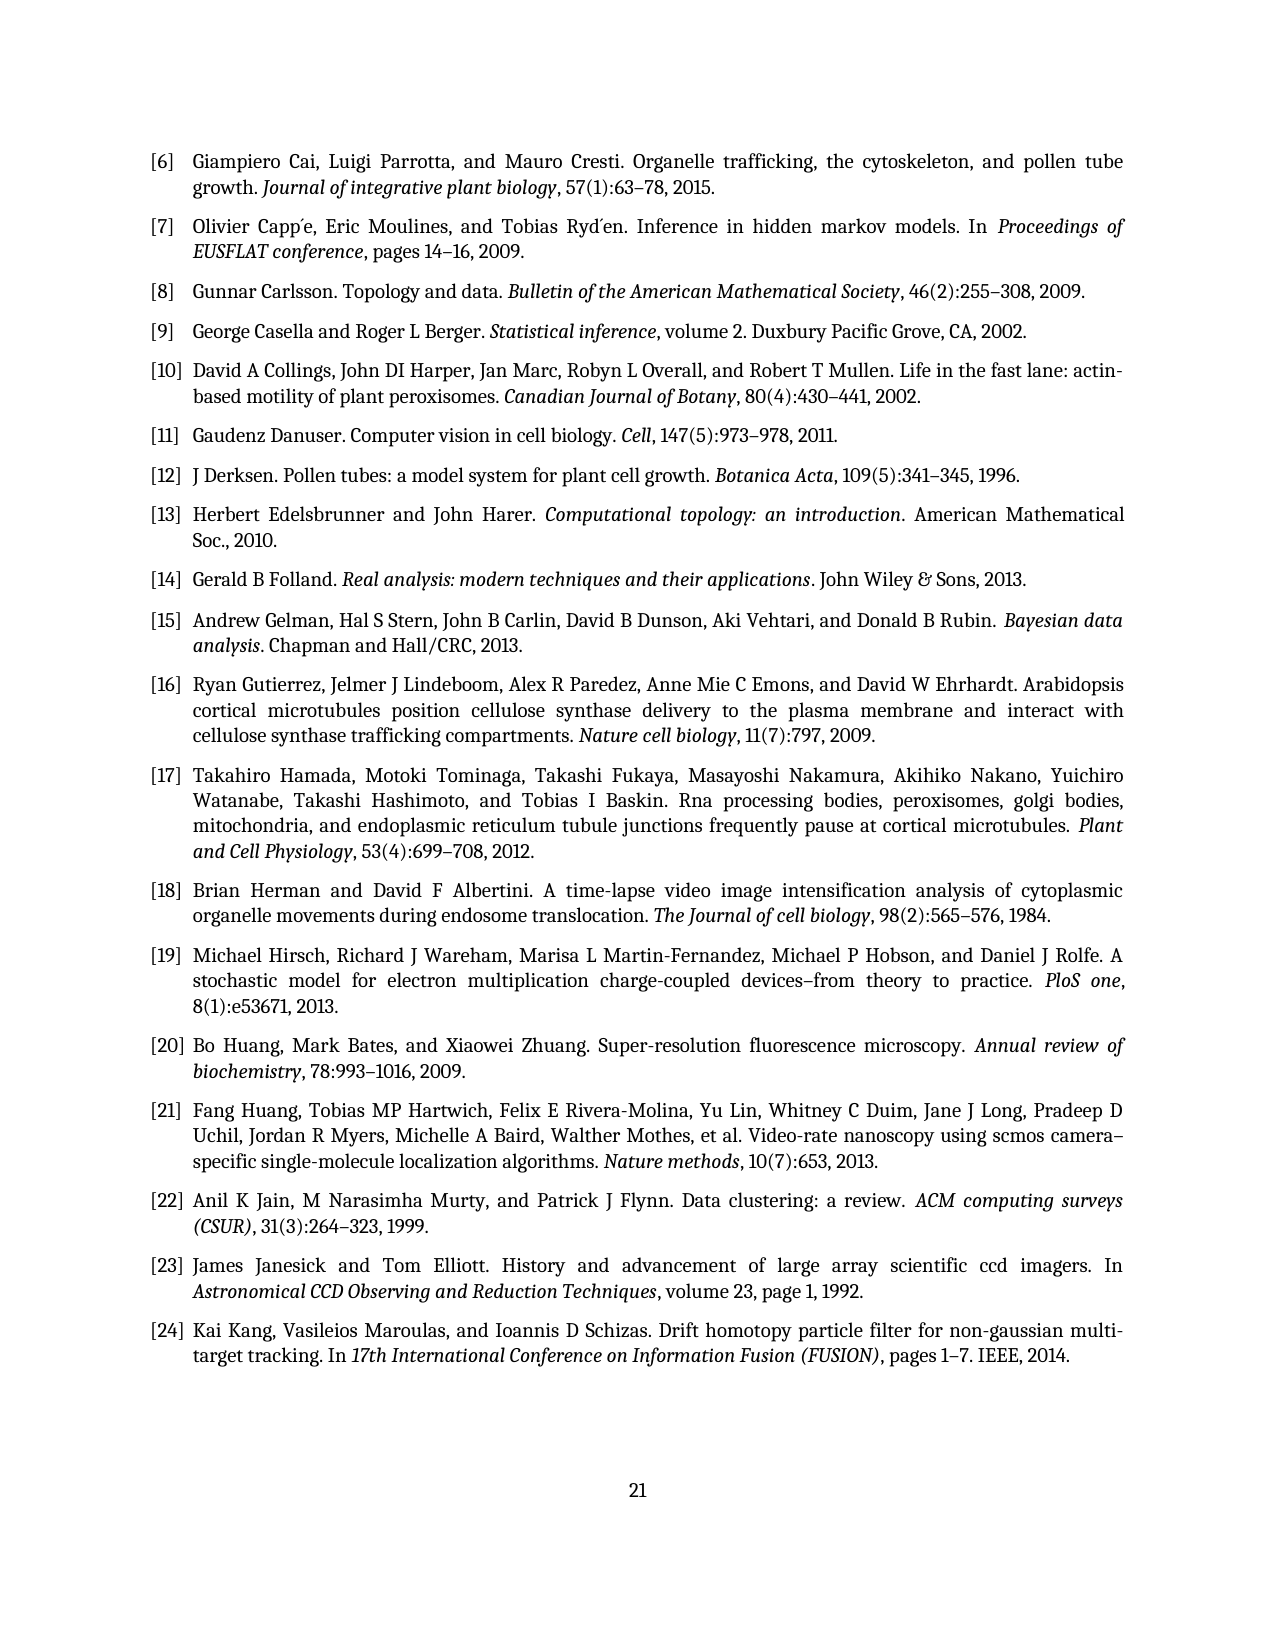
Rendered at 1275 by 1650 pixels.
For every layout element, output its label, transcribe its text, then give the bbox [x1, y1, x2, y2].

list Gunnar Carlsson. Topology and data. Bulletin of the American Mathematical Society, 46(2):255–308, 2009. [150, 280, 1125, 304]
list Anil K Jain, M Narasimha Murty, and Patrick J Flynn. Data clustering: a review. ACM computing surveys (CSUR), 31(3):264–323, 1999. [150, 1189, 1125, 1238]
list Brian Herman and David F Albertini. A time-lapse video image intensification analysis of cytoplasmic organelle movements during endosome translocation. The Journal of cell biology, 98(2):565–576, 1984. [150, 879, 1125, 928]
list James Janesick and Tom Elliott. History and advancement of large array scientific ccd imagers. In Astronomical CCD Observing and Reduction Techniques, volume 23, page 1, 1992. [150, 1254, 1125, 1303]
list Takahiro Hamada, Motoki Tominaga, Takashi Fukaya, Masayoshi Nakamura, Akihiko Nakano, Yuichiro Watanabe, Takashi Hashimoto, and Tobias I Baskin. Rna processing bodies, peroxisomes, golgi bodies, mitochondria, and endoplasmic reticulum tubule junctions frequently pause at cortical microtubules. Plant and Cell Physiology, 53(4):699–708, 2012. [150, 763, 1125, 863]
list David A Collings, John DI Harper, Jan Marc, Robyn L Overall, and Robert T Mullen. Life in the fast lane: actin-based motility of plant peroxisomes. Canadian Journal of Botany, 80(4):430–441, 2002. [150, 359, 1125, 408]
list Michael Hirsch, Richard J Wareham, Marisa L Martin-Fernandez, Michael P Hobson, and Daniel J Rolfe. A stochastic model for electron multiplication charge-coupled devices–from theory to practice. PloS one, 8(1):e53671, 2013. [150, 944, 1125, 1018]
list Gaudenz Danuser. Computer vision in cell biology. Cell, 147(5):973–978, 2011. [150, 424, 1125, 448]
list Kai Kang, Vasileios Maroulas, and Ioannis D Schizas. Drift homotopy particle filter for non-gaussian multi-target tracking. In 17th International Conference on Information Fusion (FUSION), pages 1–7. IEEE, 2014. [150, 1319, 1125, 1368]
list Ryan Gutierrez, Jelmer J Lindeboom, Alex R Paredez, Anne Mie C Emons, and David W Ehrhardt. Arabidopsis cortical microtubules position cellulose synthase delivery to the plasma membrane and interact with cellulose synthase trafficking compartments. Nature cell biology, 11(7):797, 2009. [150, 673, 1125, 748]
list Bo Huang, Mark Bates, and Xiaowei Zhuang. Super-resolution fluorescence microscopy. Annual review of biochemistry, 78:993–1016, 2009. [150, 1034, 1125, 1083]
list Andrew Gelman, Hal S Stern, John B Carlin, David B Dunson, Aki Vehtari, and Donald B Rubin. Bayesian data analysis. Chapman and Hall/CRC, 2013. [150, 608, 1125, 657]
list Herbert Edelsbrunner and John Harer. Computational topology: an introduction. American Mathematical Soc., 2010. [150, 503, 1125, 552]
list Fang Huang, Tobias MP Hartwich, Felix E Rivera-Molina, Yu Lin, Whitney C Duim, Jane J Long, Pradeep D Uchil, Jordan R Myers, Michelle A Baird, Walther Mothes, et al. Video-rate nanoscopy using scmos camera–specific single-molecule localization algorithms. Nature methods, 10(7):653, 2013. [150, 1099, 1125, 1173]
list J Derksen. Pollen tubes: a model system for plant cell growth. Botanica Acta, 109(5):341–345, 1996. [150, 463, 1125, 487]
list Olivier Capp´e, Eric Moulines, and Tobias Ryd´en. Inference in hidden markov models. In Proceedings of EUSFLAT conference, pages 14–16, 2009. [150, 215, 1125, 264]
list George Casella and Roger L Berger. Statistical inference, volume 2. Duxbury Pacific Grove, CA, 2002. [150, 319, 1125, 343]
list Giampiero Cai, Luigi Parrotta, and Mauro Cresti. Organelle trafficking, the cytoskeleton, and pollen tube growth. Journal of integrative plant biology, 57(1):63–78, 2015. [150, 150, 1125, 199]
list Gerald B Folland. Real analysis: modern techniques and their applications. John Wiley & Sons, 2013. [150, 568, 1125, 592]
